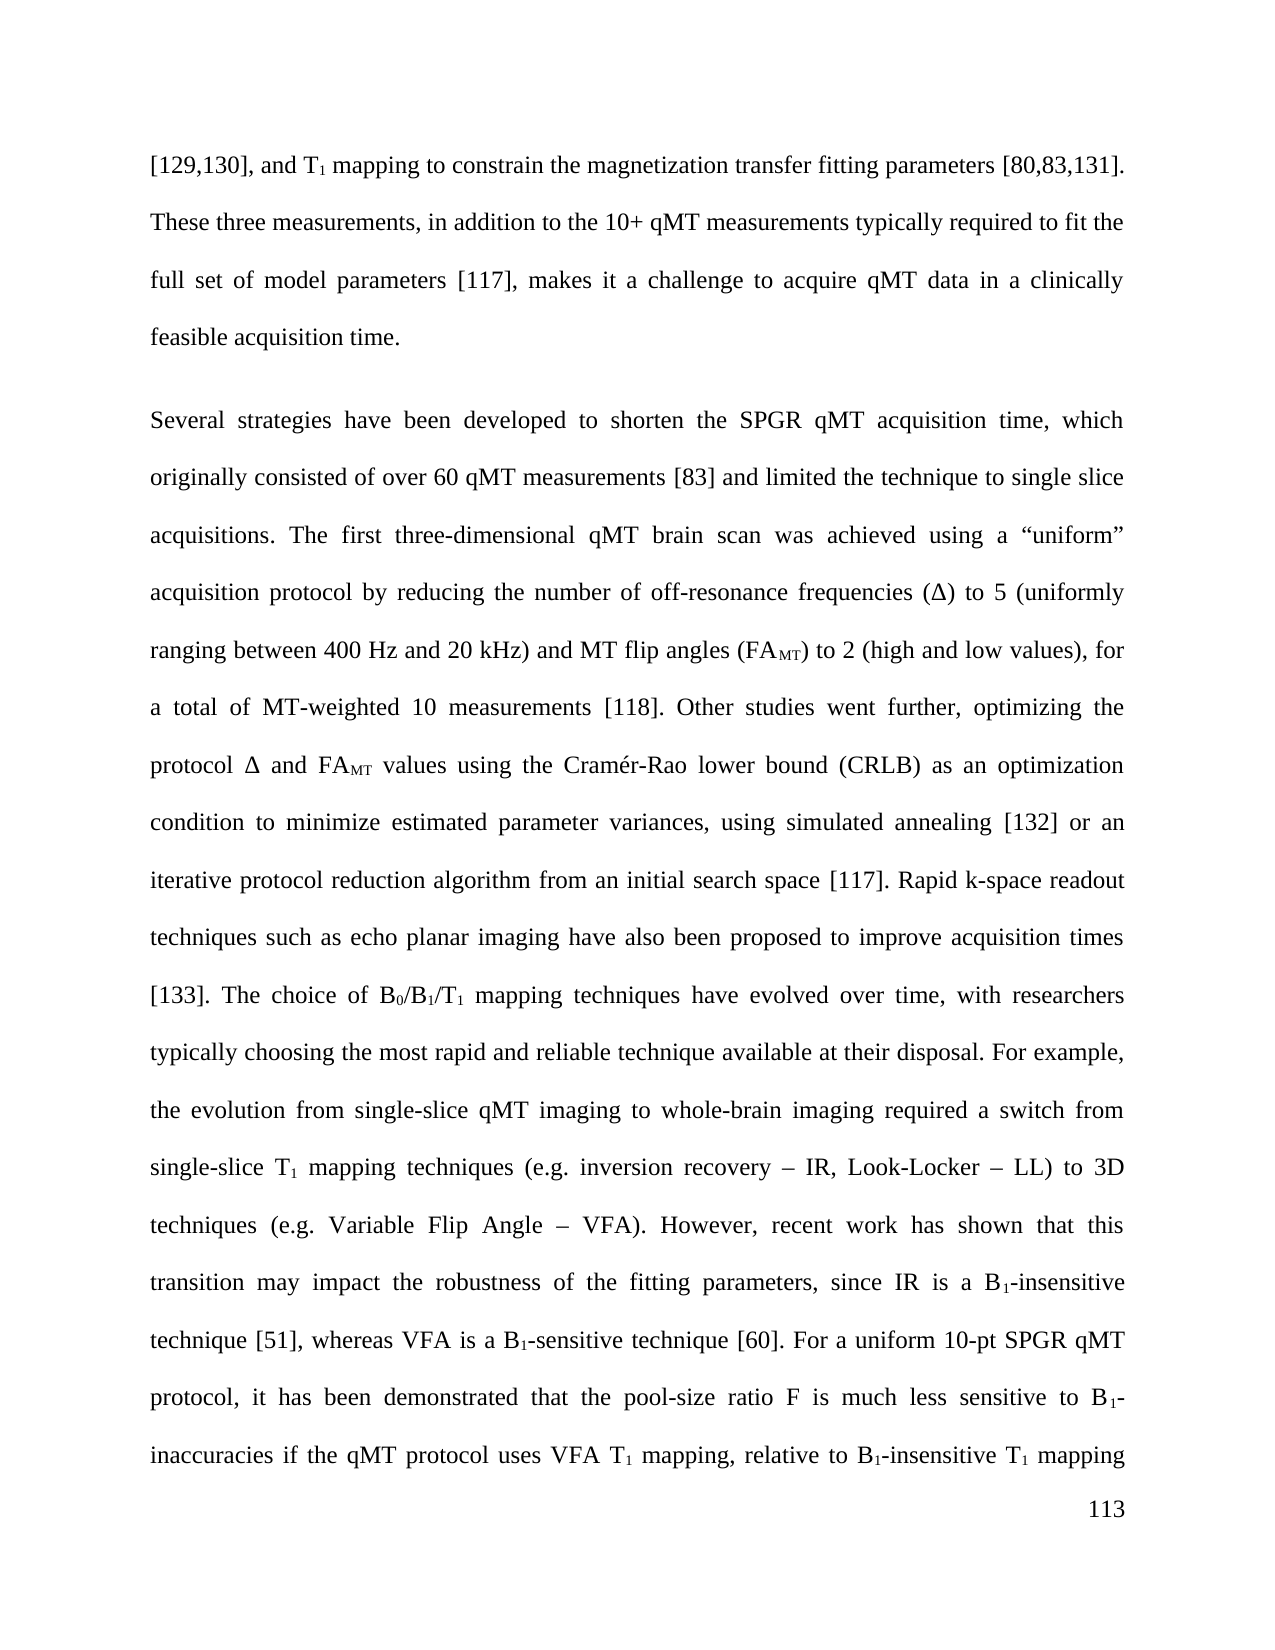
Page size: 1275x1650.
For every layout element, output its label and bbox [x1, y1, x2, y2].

text [150, 405, 1125, 1469]
text [150, 150, 1125, 351]
